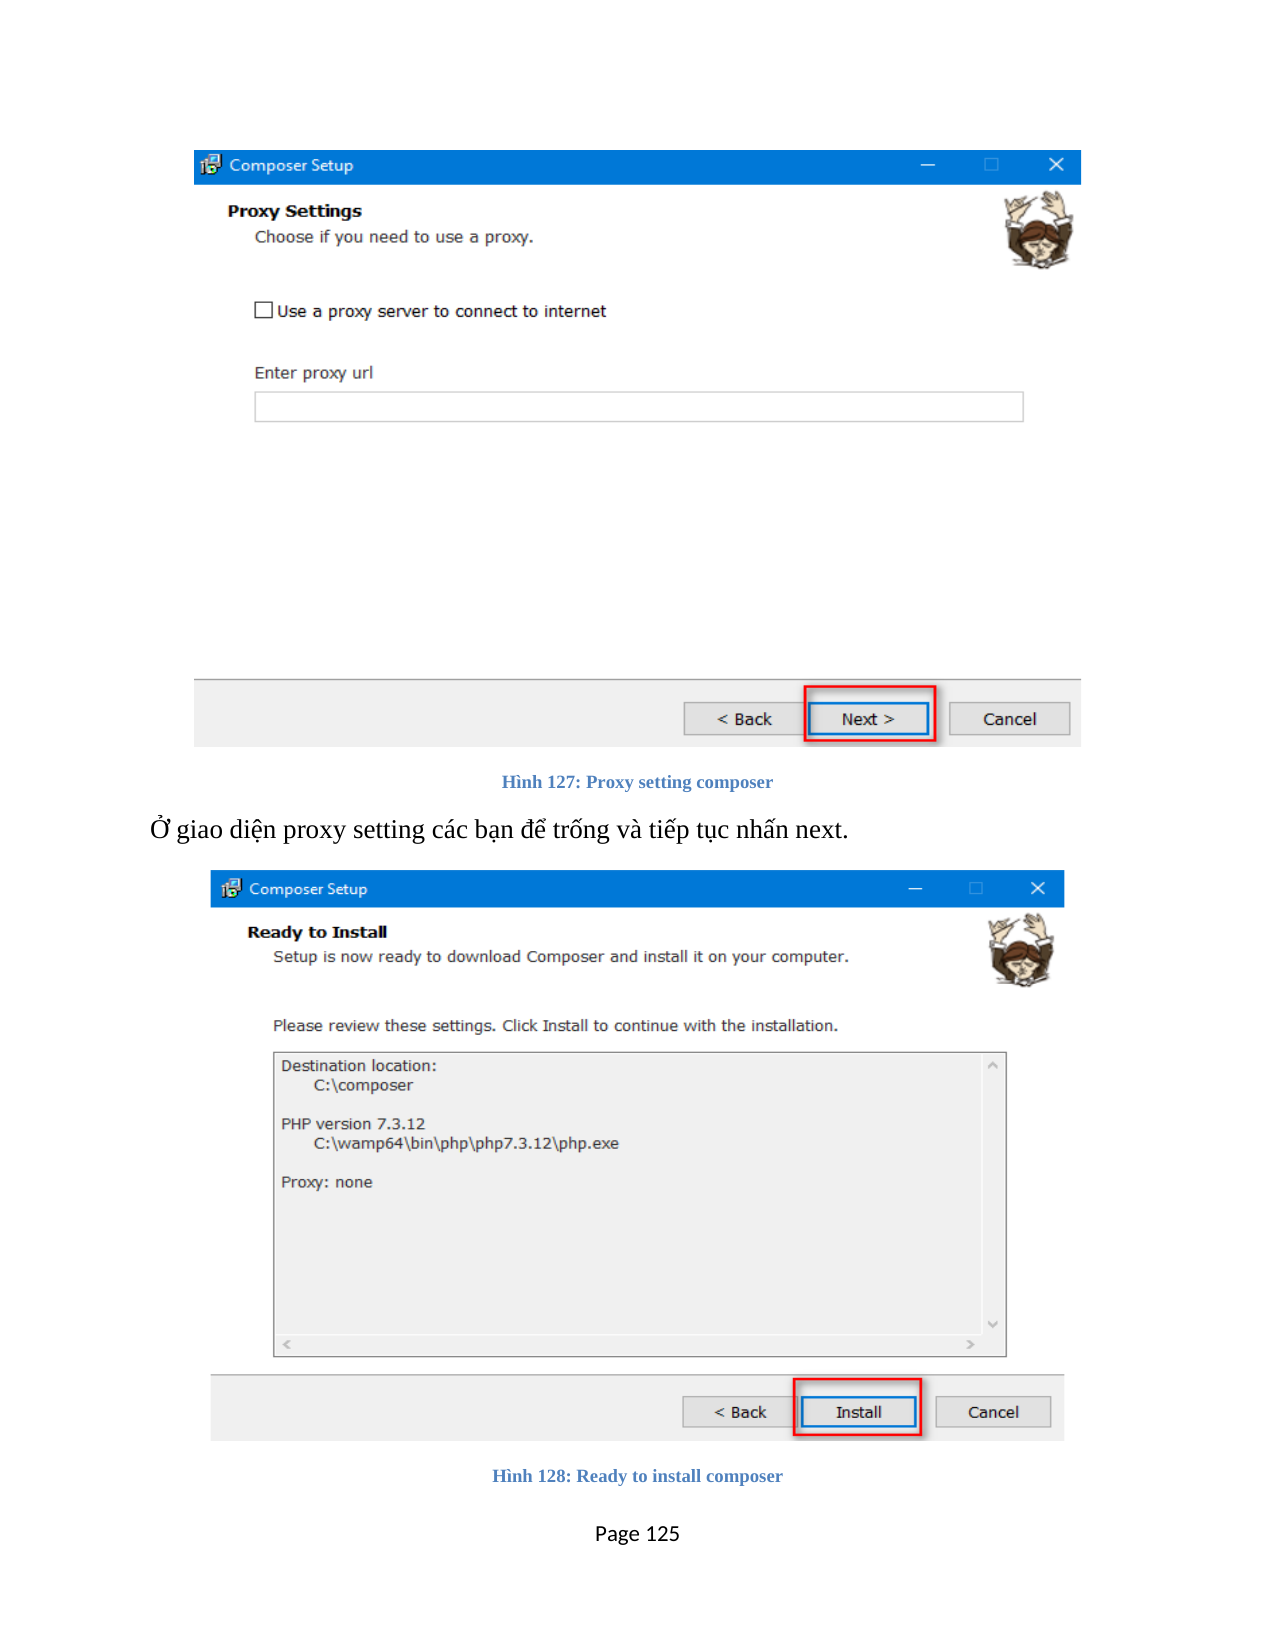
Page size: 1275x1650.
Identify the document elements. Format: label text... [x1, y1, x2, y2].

picture [210, 870, 1065, 1441]
picture [194, 150, 1082, 747]
text Ở giao diện proxy setting các bạn để trống và tiếp tục nhấn next. [150, 814, 1125, 845]
text Hình 127: Proxy setting composer [150, 771, 1125, 793]
text Hình 128: Ready to install composer [150, 1465, 1125, 1487]
